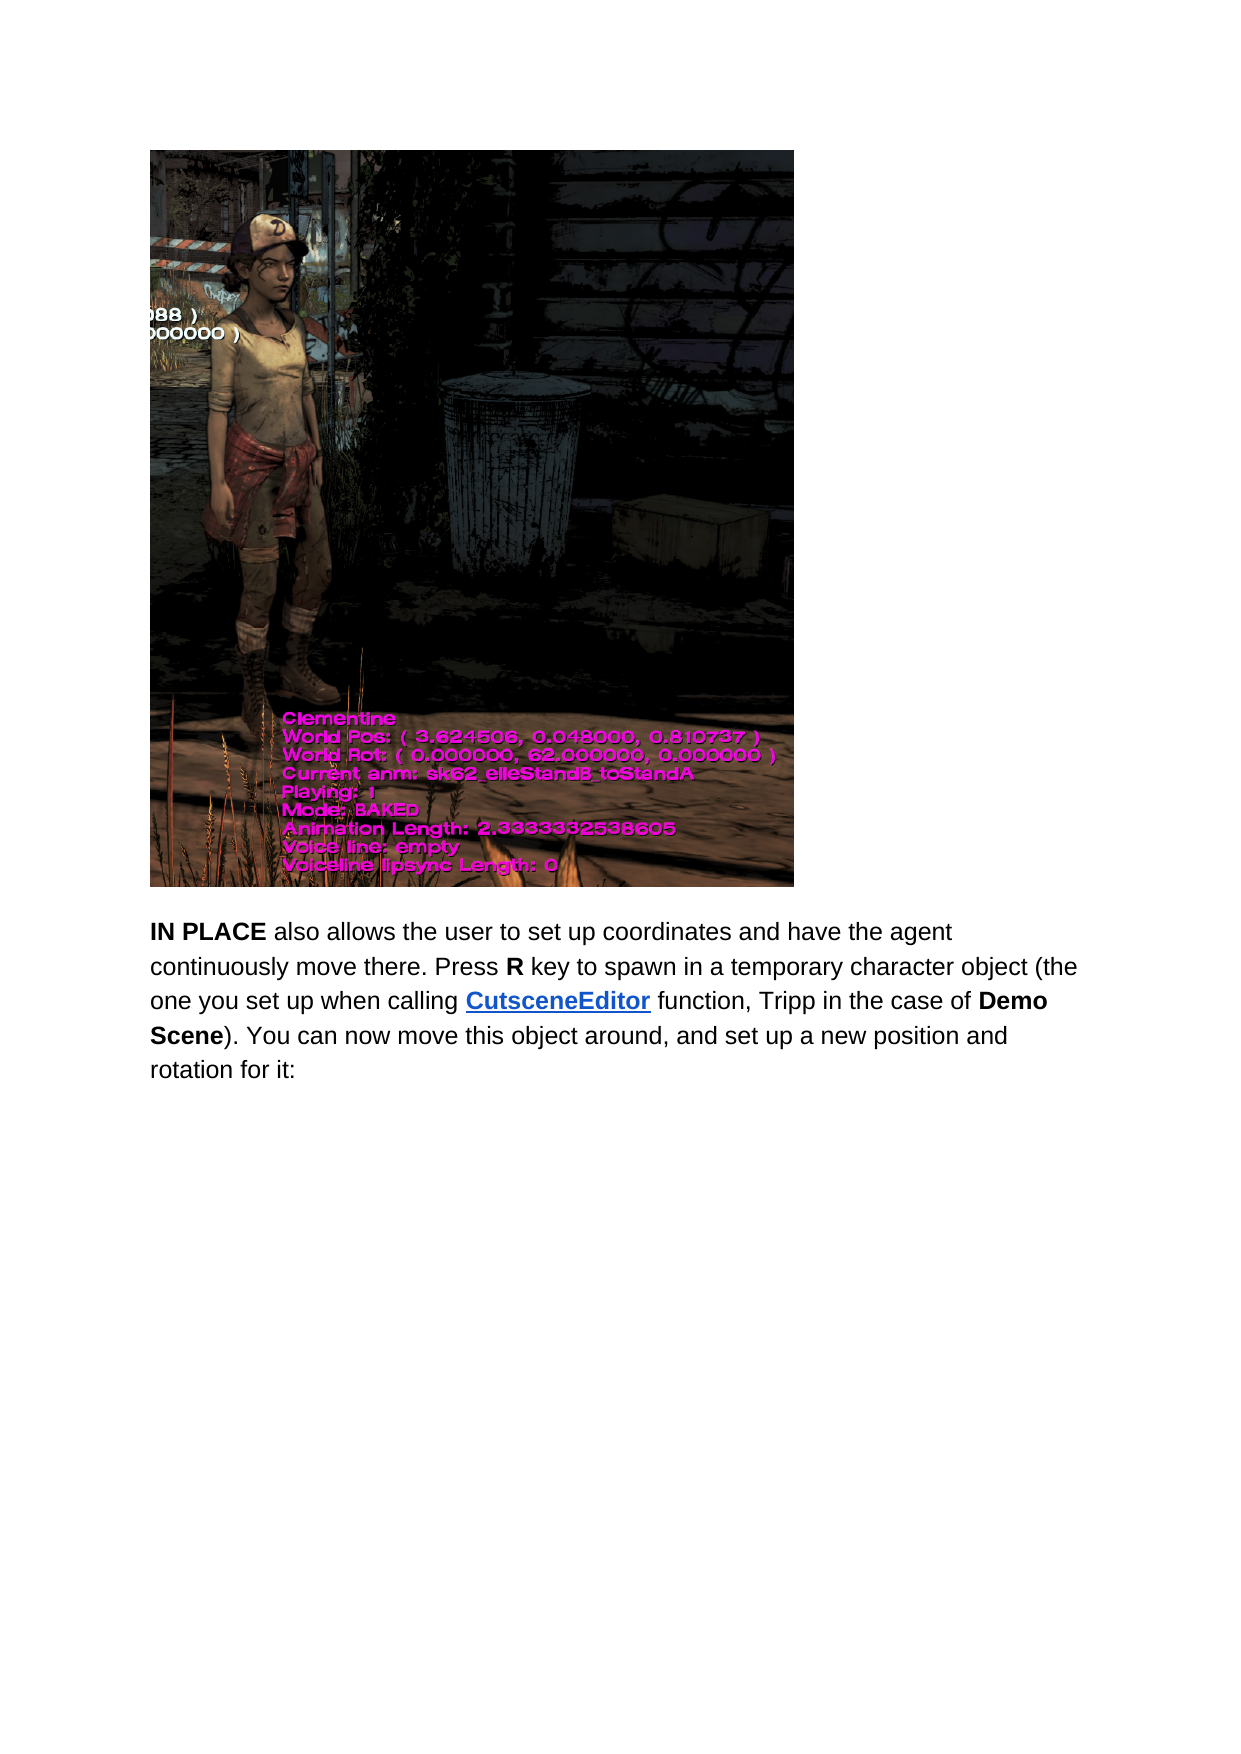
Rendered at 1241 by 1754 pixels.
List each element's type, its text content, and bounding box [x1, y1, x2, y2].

text IN PLACE also allows the user to set up coordinates and have the agent continuously move there. Press R key to spawn in a temporary character object (the one you set up when calling CutsceneEditor function, Tripp in the case of Demo Scene). You can now move this object around, and set up a new position and rotation for it: [150, 917, 1090, 1084]
picture [150, 150, 794, 887]
